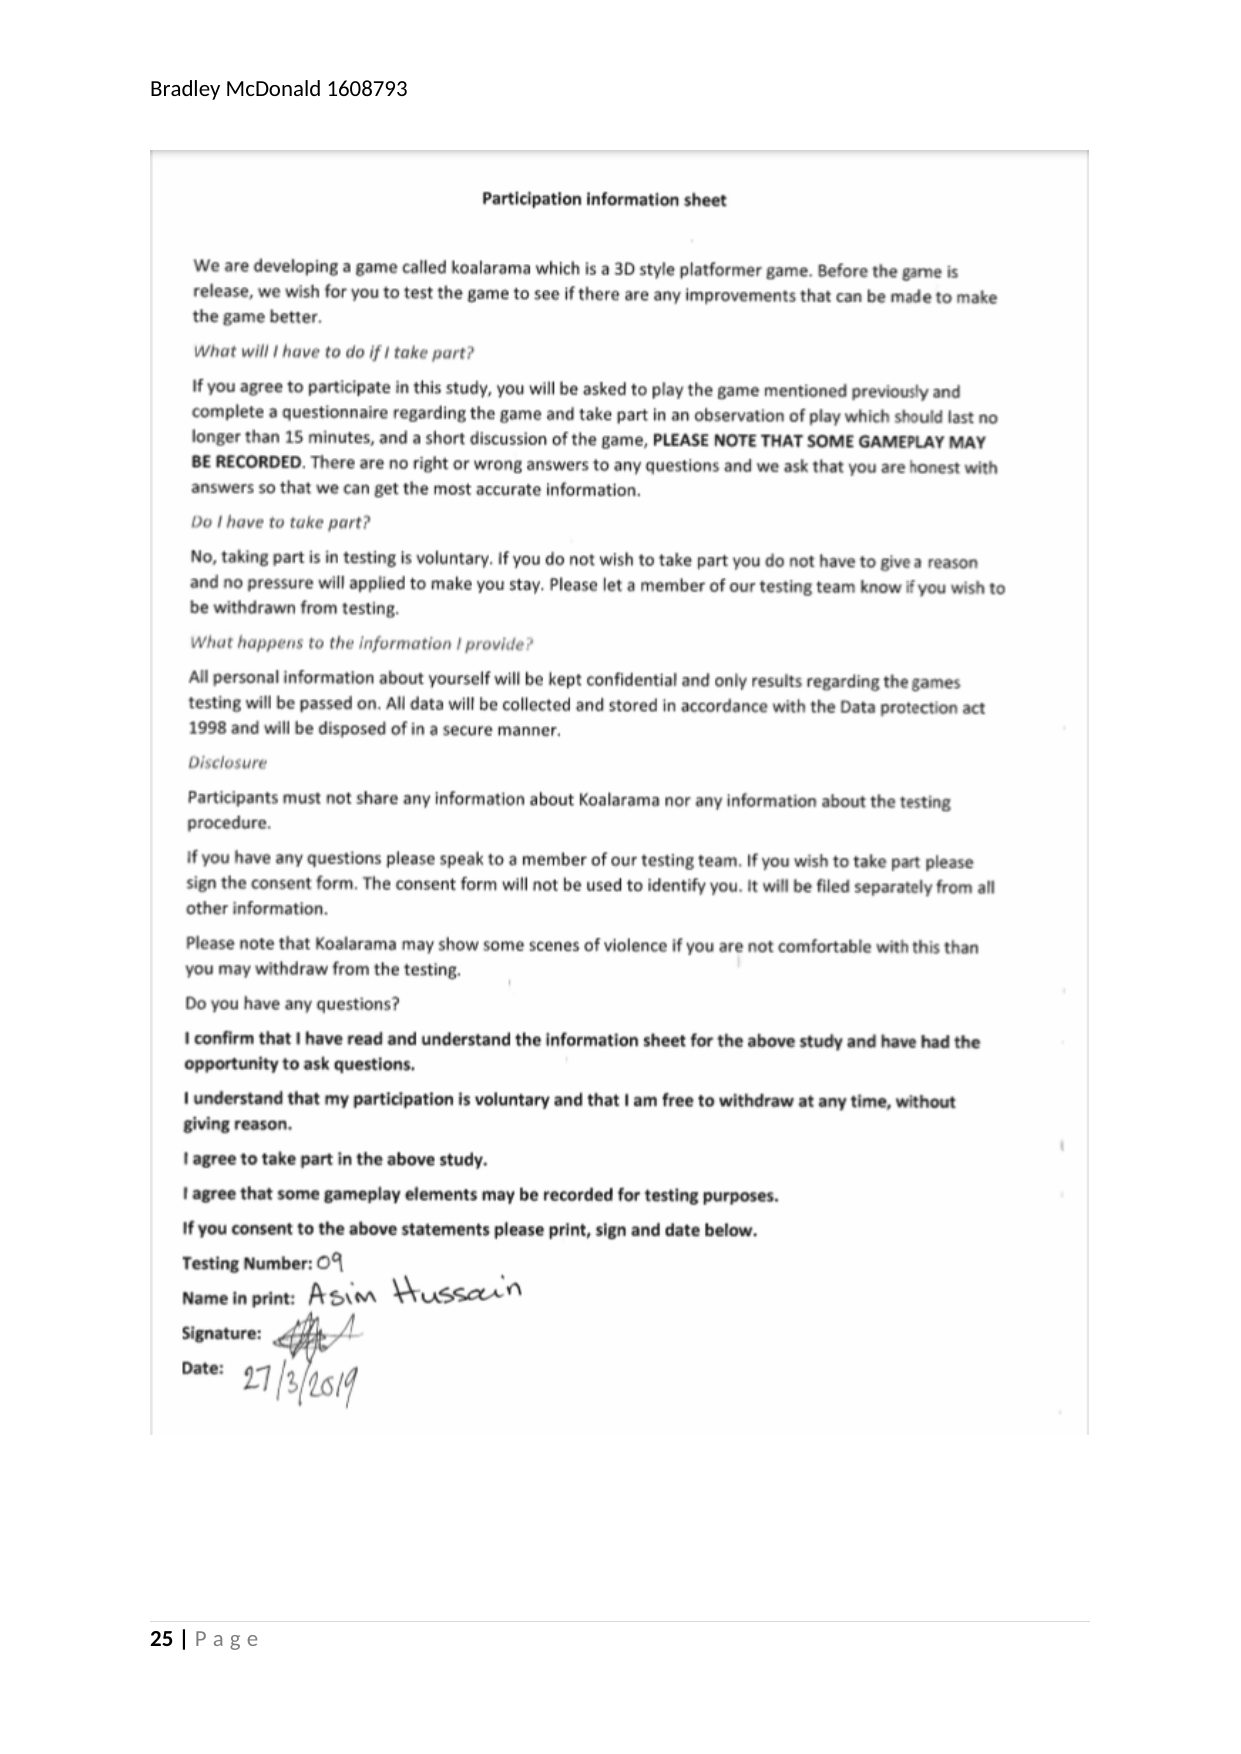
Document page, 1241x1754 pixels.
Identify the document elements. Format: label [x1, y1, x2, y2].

picture [150, 150, 1089, 1435]
